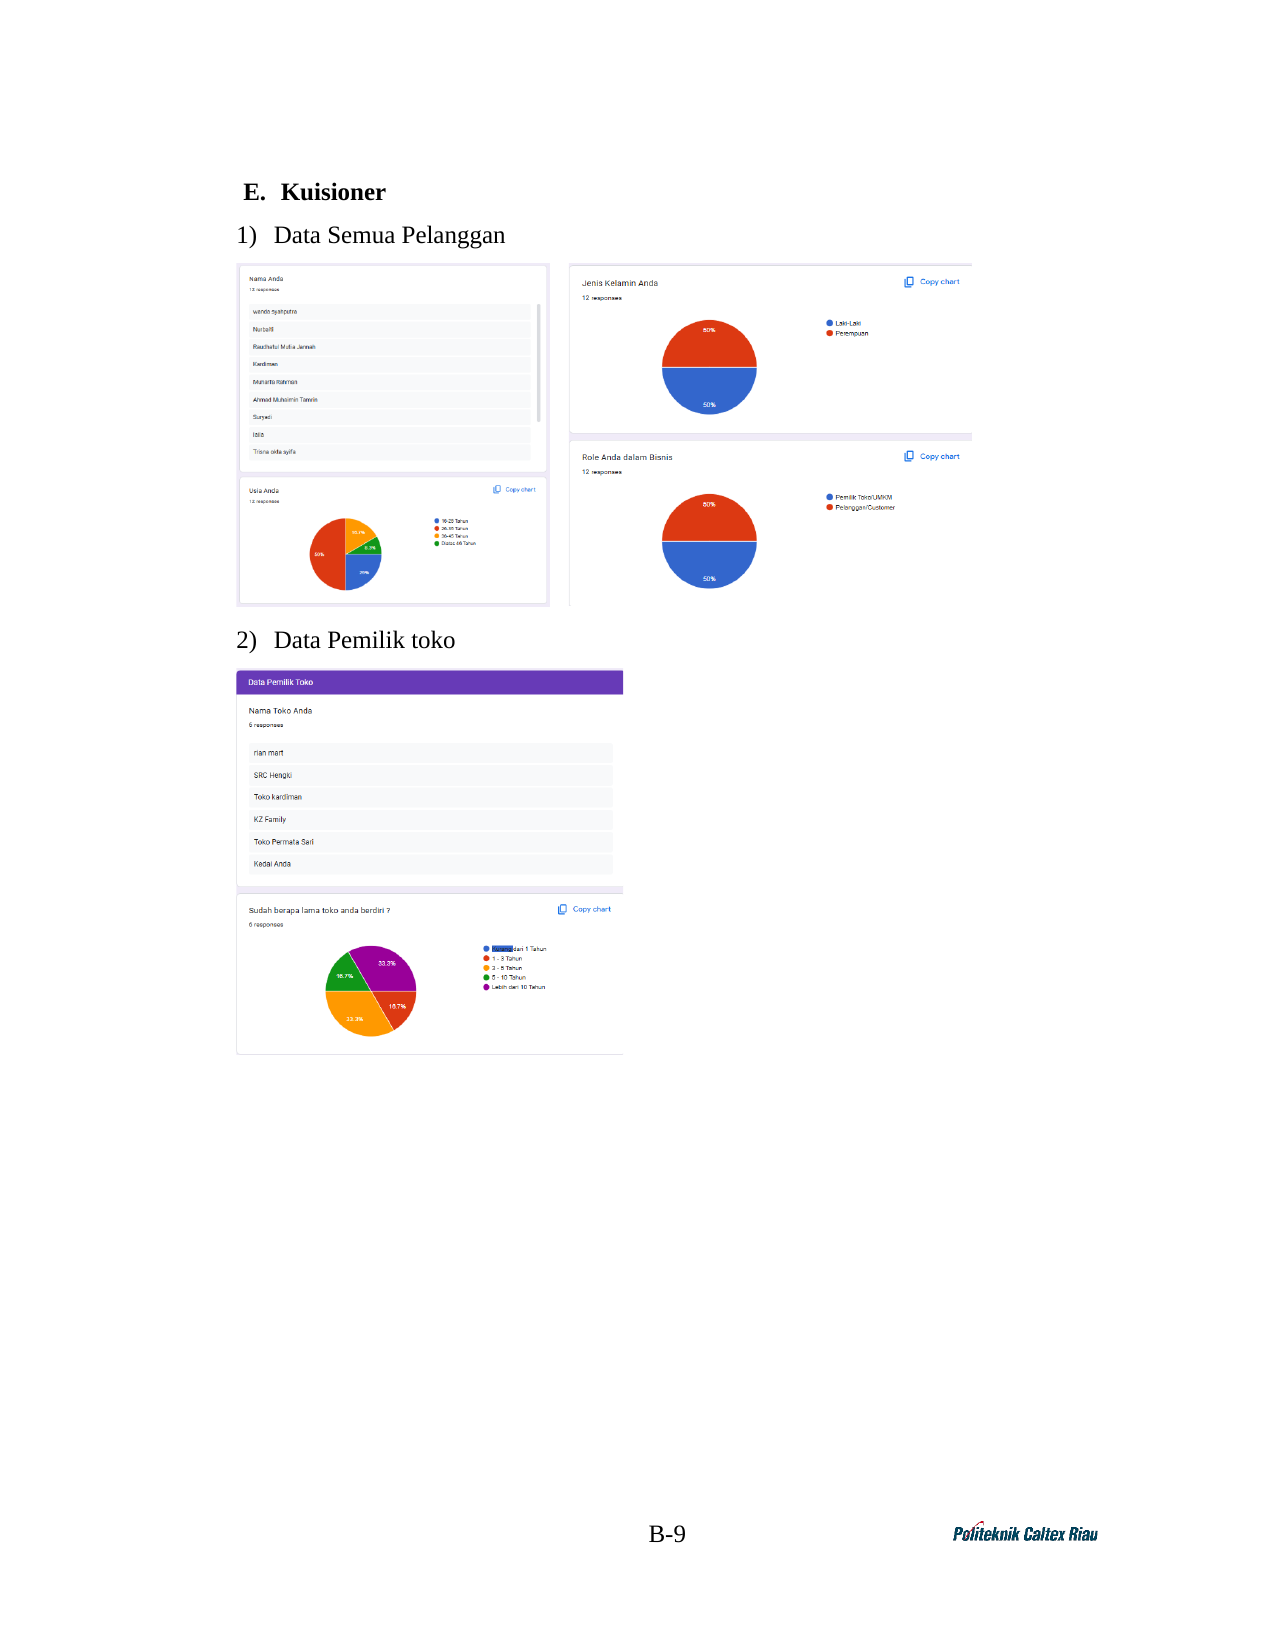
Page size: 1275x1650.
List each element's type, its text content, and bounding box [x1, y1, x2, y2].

list Data Semua Pelanggan [236, 220, 1098, 249]
picture [568, 263, 972, 606]
list Kuisioner [243, 177, 1098, 206]
picture [236, 263, 550, 607]
picture [236, 668, 624, 1055]
list Data Pemilik toko [236, 625, 1098, 654]
picture [951, 1521, 1098, 1543]
